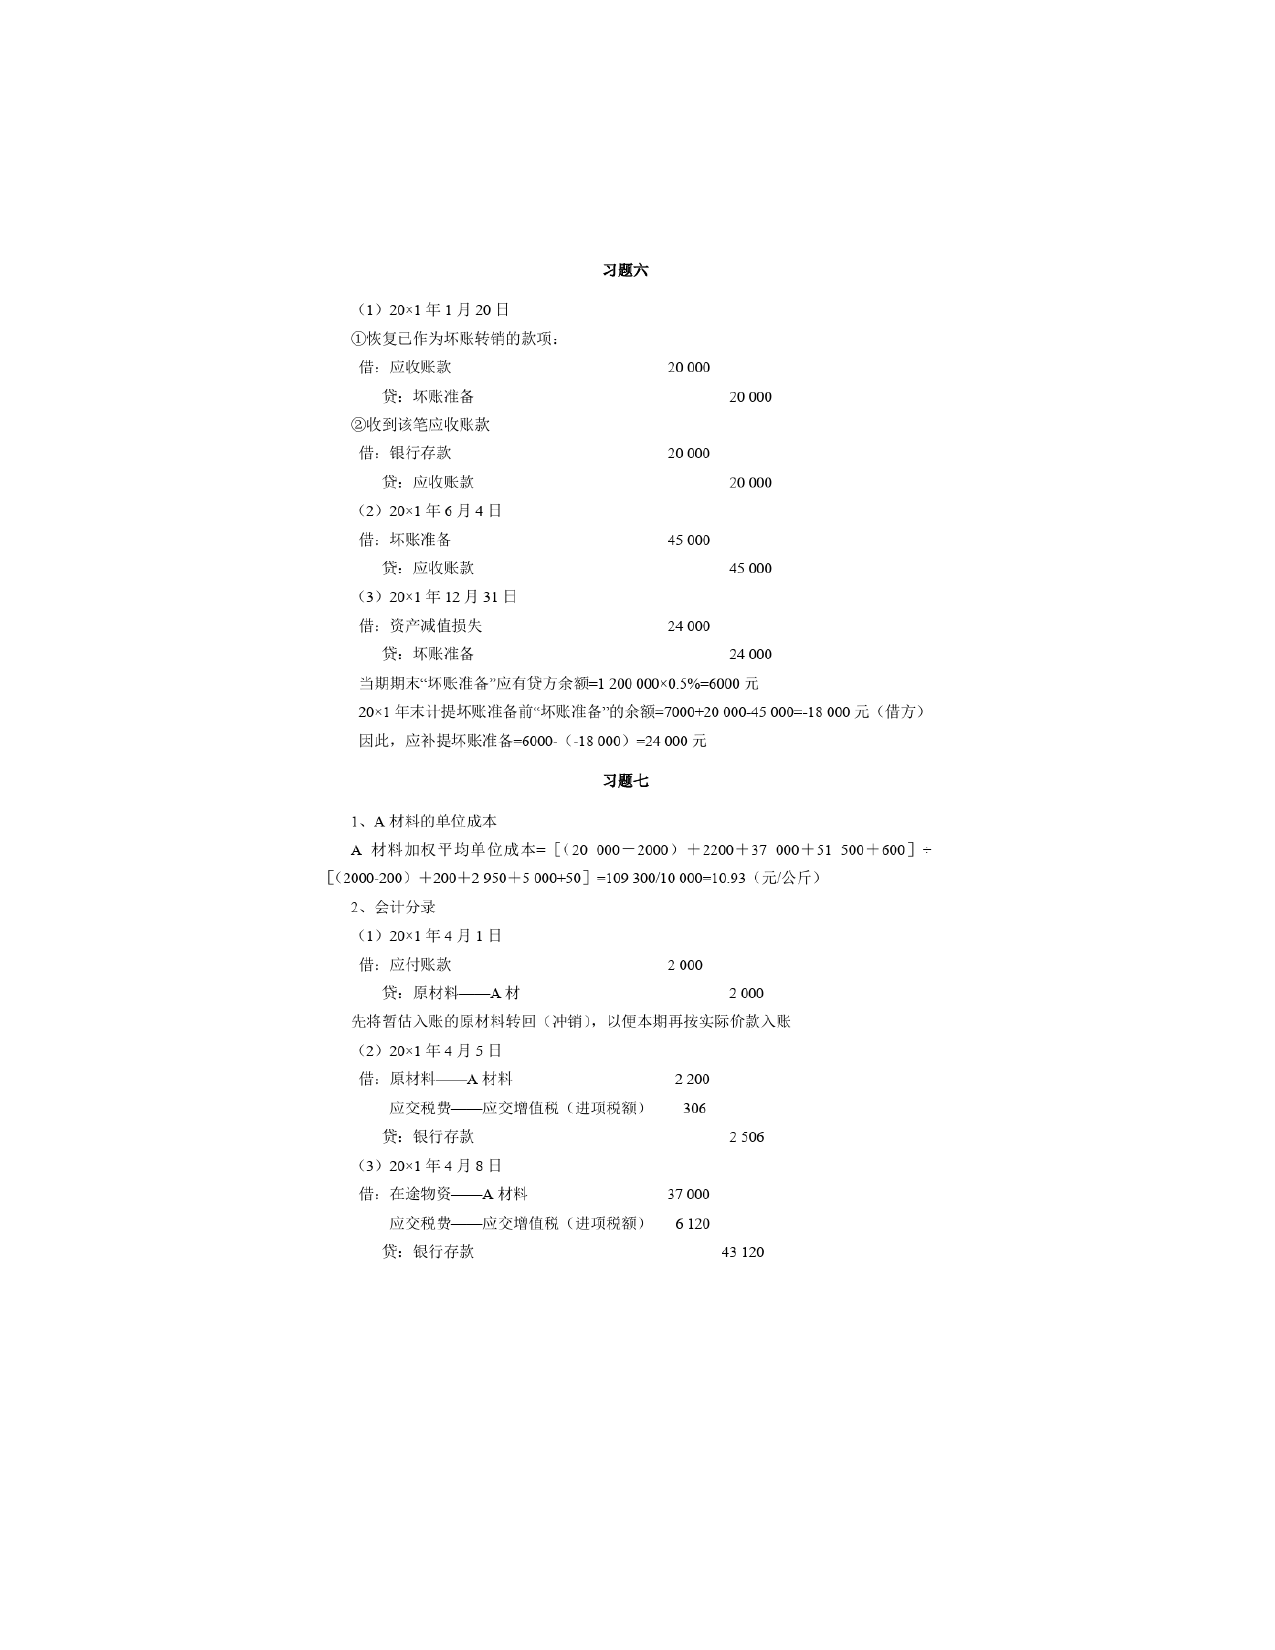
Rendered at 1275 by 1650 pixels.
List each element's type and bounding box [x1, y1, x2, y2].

picture [187, 150, 1063, 1388]
